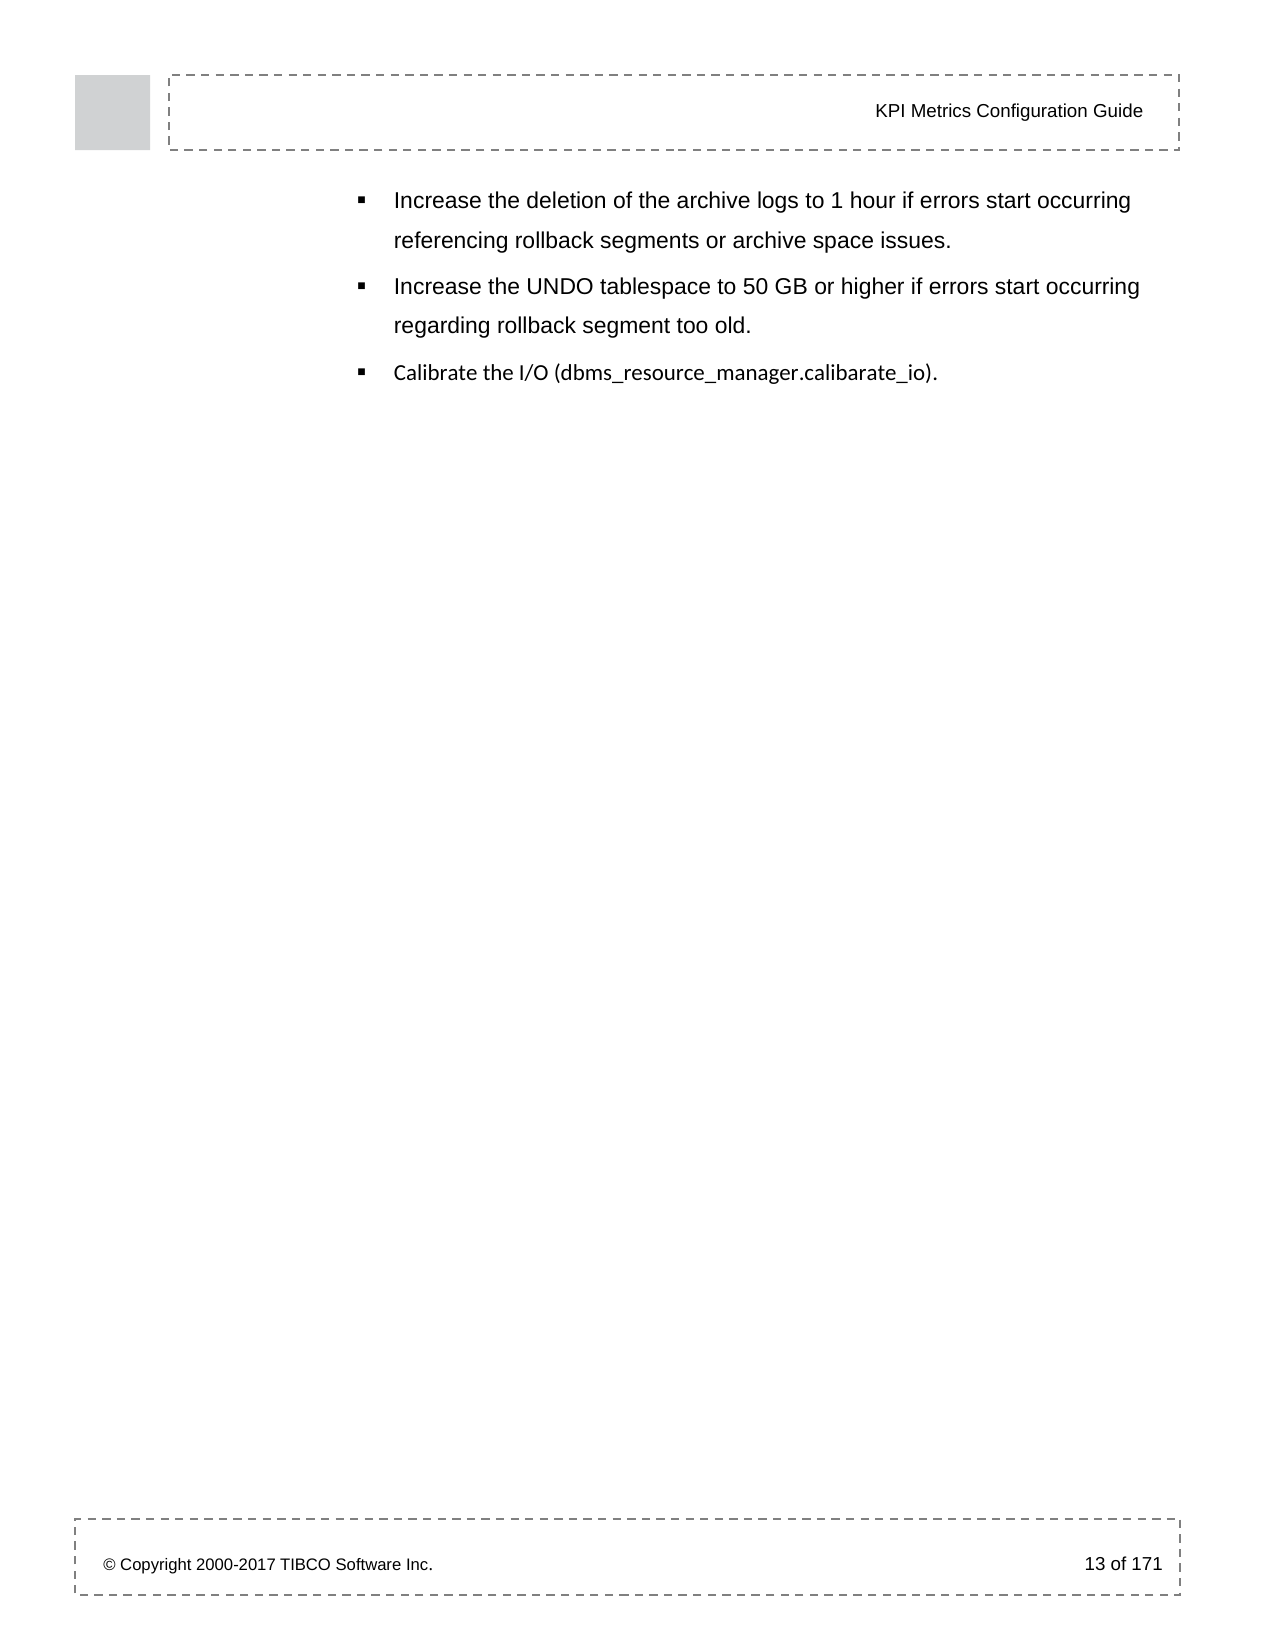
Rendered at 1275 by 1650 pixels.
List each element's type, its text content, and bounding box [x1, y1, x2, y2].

list Calibrate the I/O (dbms_resource_manager.calibarate_io). [356, 358, 1161, 386]
list Increase the deletion of the archive logs to 1 hour if errors start occurring referencing rollback segments or archive space issues. [356, 187, 1161, 253]
list Increase the UNDO tablespace to 50 GB or higher if errors start occurring regarding rollback segment too old. [356, 273, 1161, 338]
